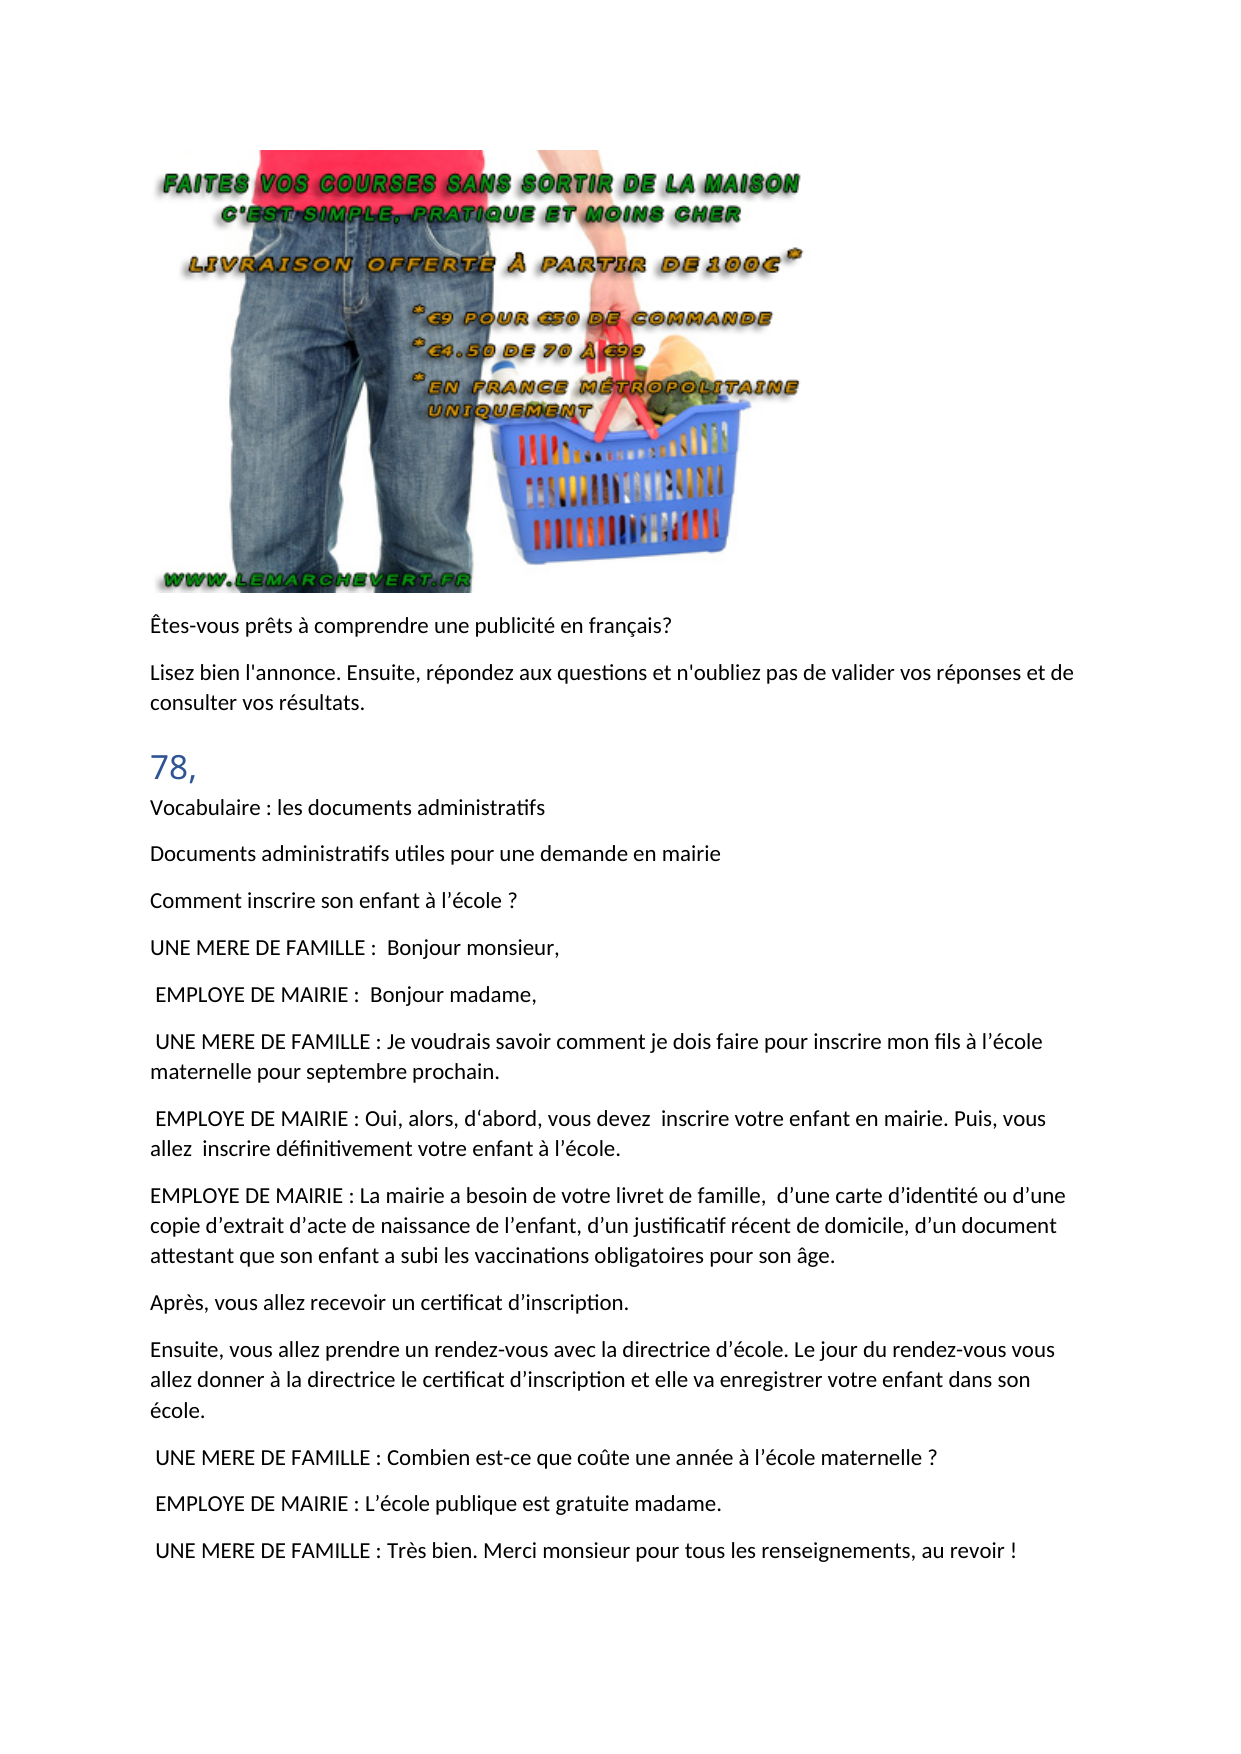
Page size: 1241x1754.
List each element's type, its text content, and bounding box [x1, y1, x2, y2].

text Vocabulaire : les documents administratifs [150, 793, 1090, 821]
text EMPLOYE DE MAIRIE : La mairie a besoin de votre livret de famille, d’une carte d’identité ou d’une copie d’extrait d’acte de naissance de l’enfant, d’un justificatif récent de domicile, d’un document attestant que son enfant a subi les vaccinations obligatoires pour son âge. [150, 1181, 1090, 1270]
picture [150, 150, 813, 593]
subtitle 78, [150, 744, 1090, 789]
text EMPLOYE DE MAIRIE : Bonjour madame, [150, 980, 1090, 1008]
text EMPLOYE DE MAIRIE : L’école publique est gratuite madame. [150, 1489, 1090, 1518]
text Êtes-vous prêts à comprendre une publicité en français? [150, 611, 1090, 639]
text Ensuite, vous allez prendre un rendez-vous avec la directrice d’école. Le jour du rendez-vous vous allez donner à la directrice le certificat d’inscription et elle va enregistrer votre enfant dans son école. [150, 1335, 1090, 1424]
text Lisez bien l'annonce. Ensuite, répondez aux questions et n'oubliez pas de valider vos réponses et de consulter vos résultats. [150, 658, 1090, 717]
text UNE MERE DE FAMILLE : Je voudrais savoir comment je dois faire pour inscrire mon fils à l’école maternelle pour septembre prochain. [150, 1027, 1090, 1085]
text EMPLOYE DE MAIRIE : Oui, alors, d‘abord, vous devez inscrire votre enfant en mairie. Puis, vous allez inscrire définitivement votre enfant à l’école. [150, 1104, 1090, 1162]
text Documents administratifs utiles pour une demande en mairie [150, 839, 1090, 868]
text UNE MERE DE FAMILLE : Bonjour monsieur, [150, 933, 1090, 961]
text Comment inscrire son enfant à l’école ? [150, 886, 1090, 914]
text UNE MERE DE FAMILLE : Très bien. Merci monsieur pour tous les renseignements, au revoir ! [150, 1536, 1090, 1564]
text UNE MERE DE FAMILLE : Combien est-ce que coûte une année à l’école maternelle ? [150, 1443, 1090, 1471]
text Après, vous allez recevoir un certificat d’inscription. [150, 1288, 1090, 1317]
